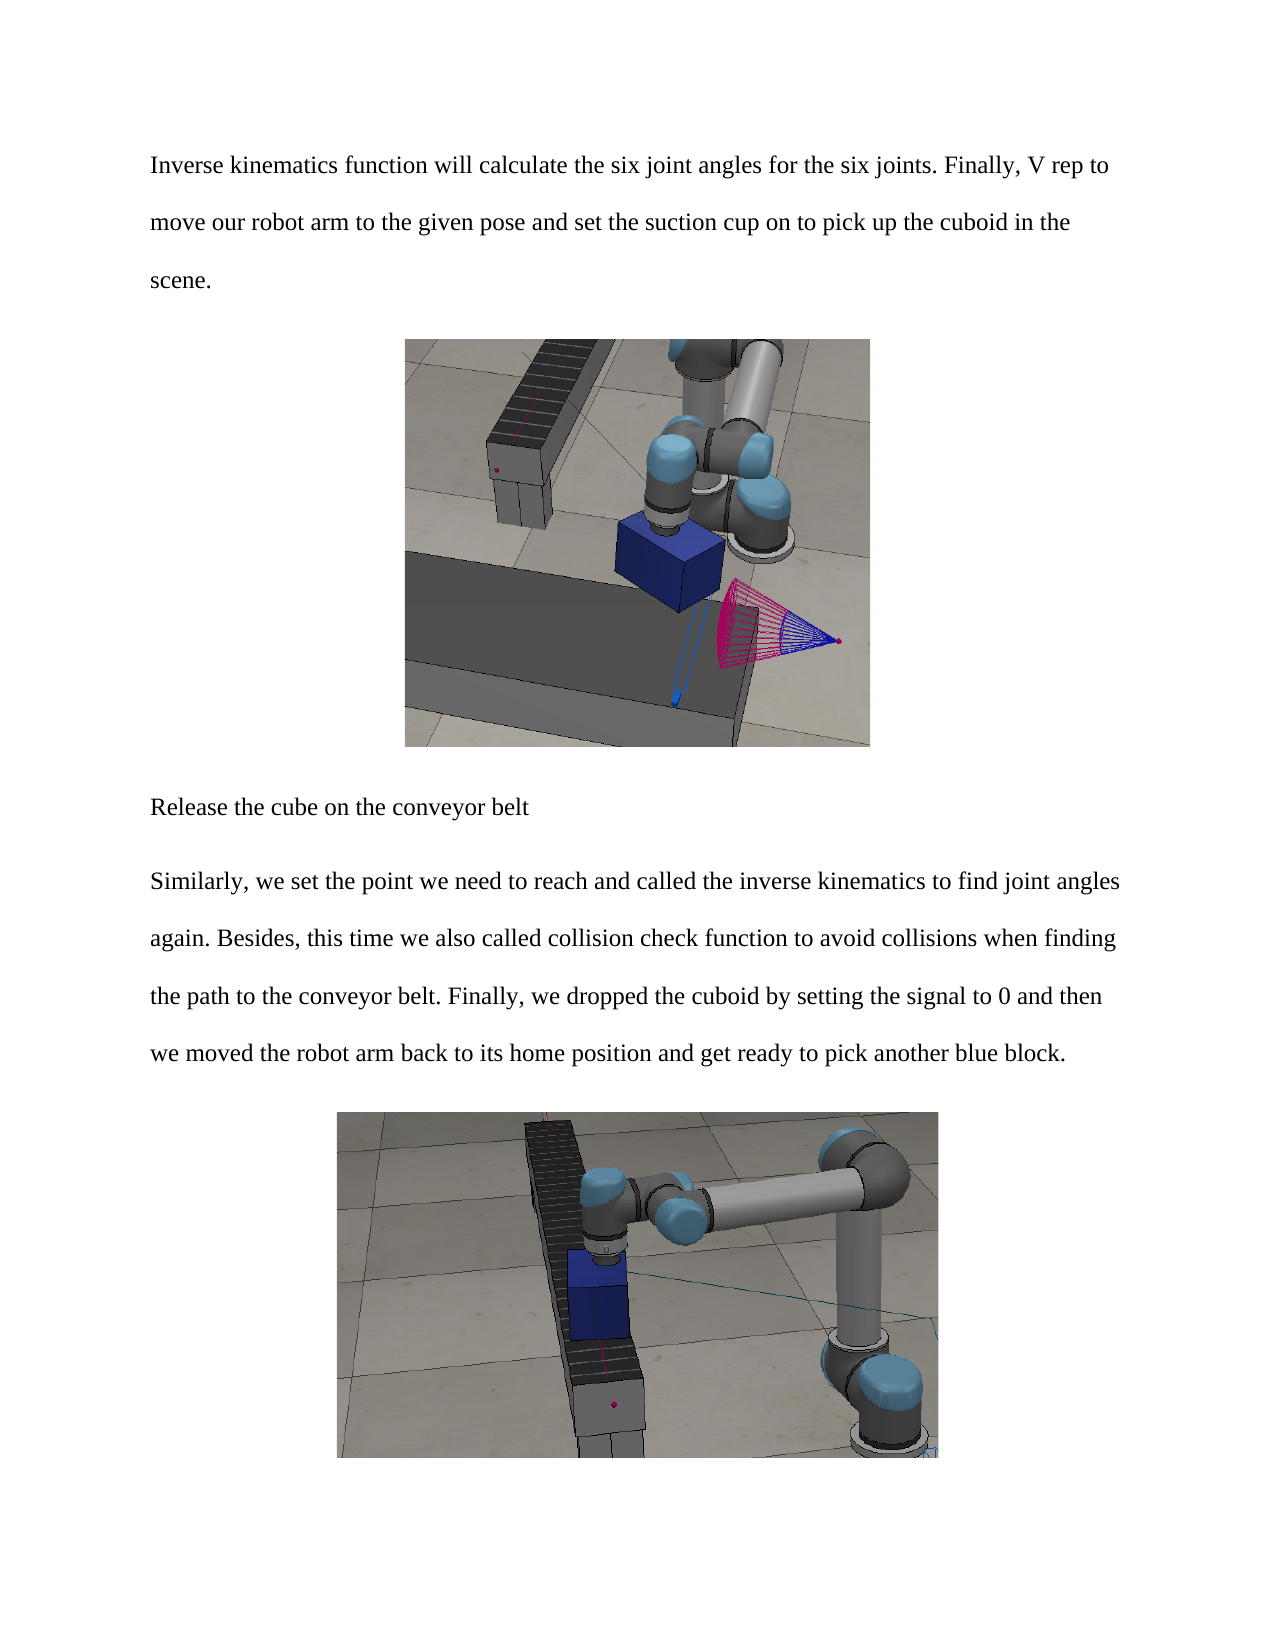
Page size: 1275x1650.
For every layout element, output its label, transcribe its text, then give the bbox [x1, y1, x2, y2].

picture [404, 339, 871, 747]
text Release the cube on the conveyor belt [150, 792, 1125, 820]
text Similarly, we set the point we need to reach and called the inverse kinematics to find joint angles again. Besides, this time we also called collision check function to avoid collisions when finding the path to the conveyor belt. Finally, we dropped the cuboid by setting the signal to 0 and then we moved the robot arm back to its home position and get ready to pick another blue block. [150, 866, 1125, 1067]
picture [336, 1112, 939, 1458]
text Inverse kinematics function will calculate the six joint angles for the six joints. Finally, V rep to move our robot arm to the given pose and set the suction cup on to pick up the cuboid in the scene. [150, 150, 1125, 294]
